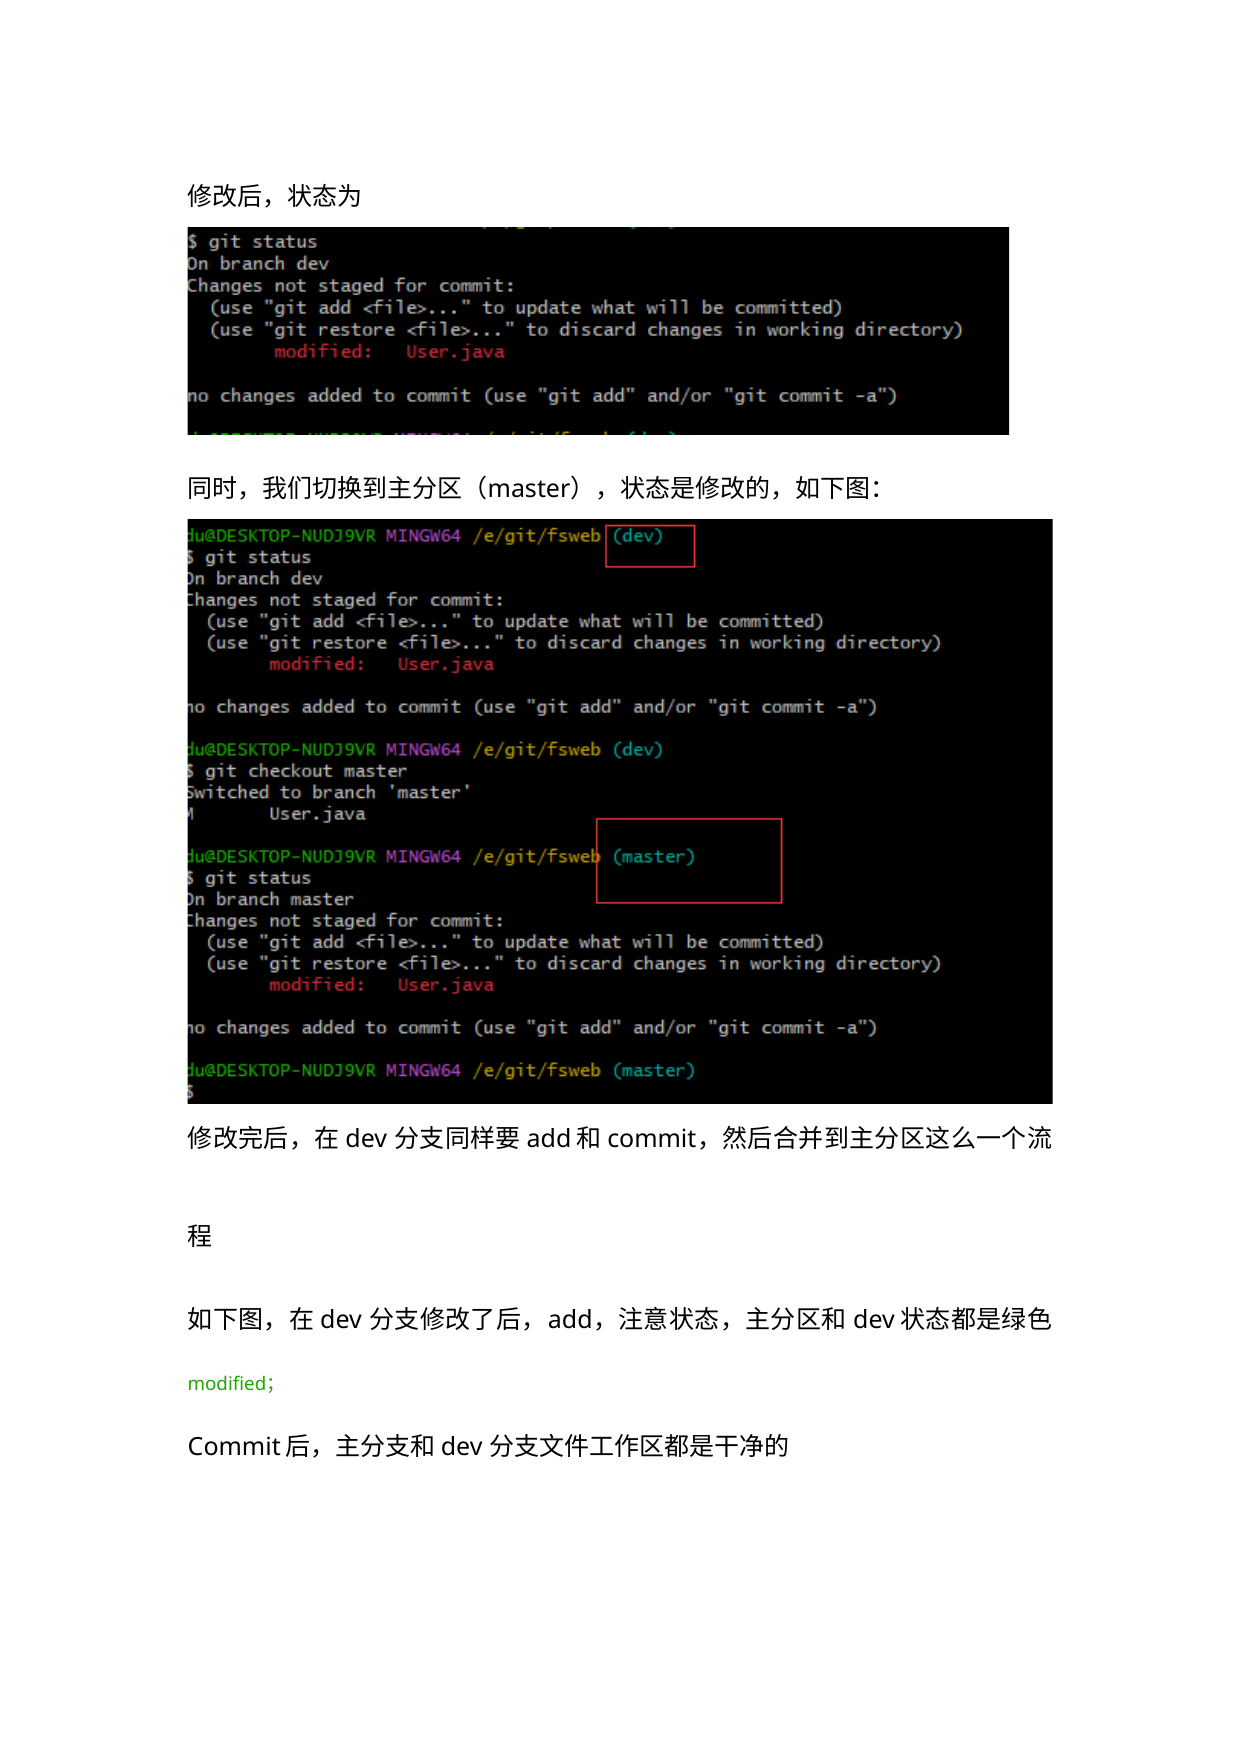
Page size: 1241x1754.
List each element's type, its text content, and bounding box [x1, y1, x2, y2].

text 修改完后，在dev 分支同样要add和commit，然后合并到主分区这么一个流程 [187, 1104, 1053, 1267]
picture [187, 519, 1053, 1104]
picture [187, 227, 1010, 435]
text 如下图，在dev 分支修改了后，add，注意状态，主分区和dev状态都是绿色modified； [187, 1285, 1053, 1399]
text 修改后，状态为 [187, 162, 1053, 227]
text Commit后，主分支和dev 分支文件工作区都是干净的 [187, 1412, 1053, 1477]
text 同时，我们切换到主分区（master），状态是修改的，如下图： [187, 454, 1053, 519]
